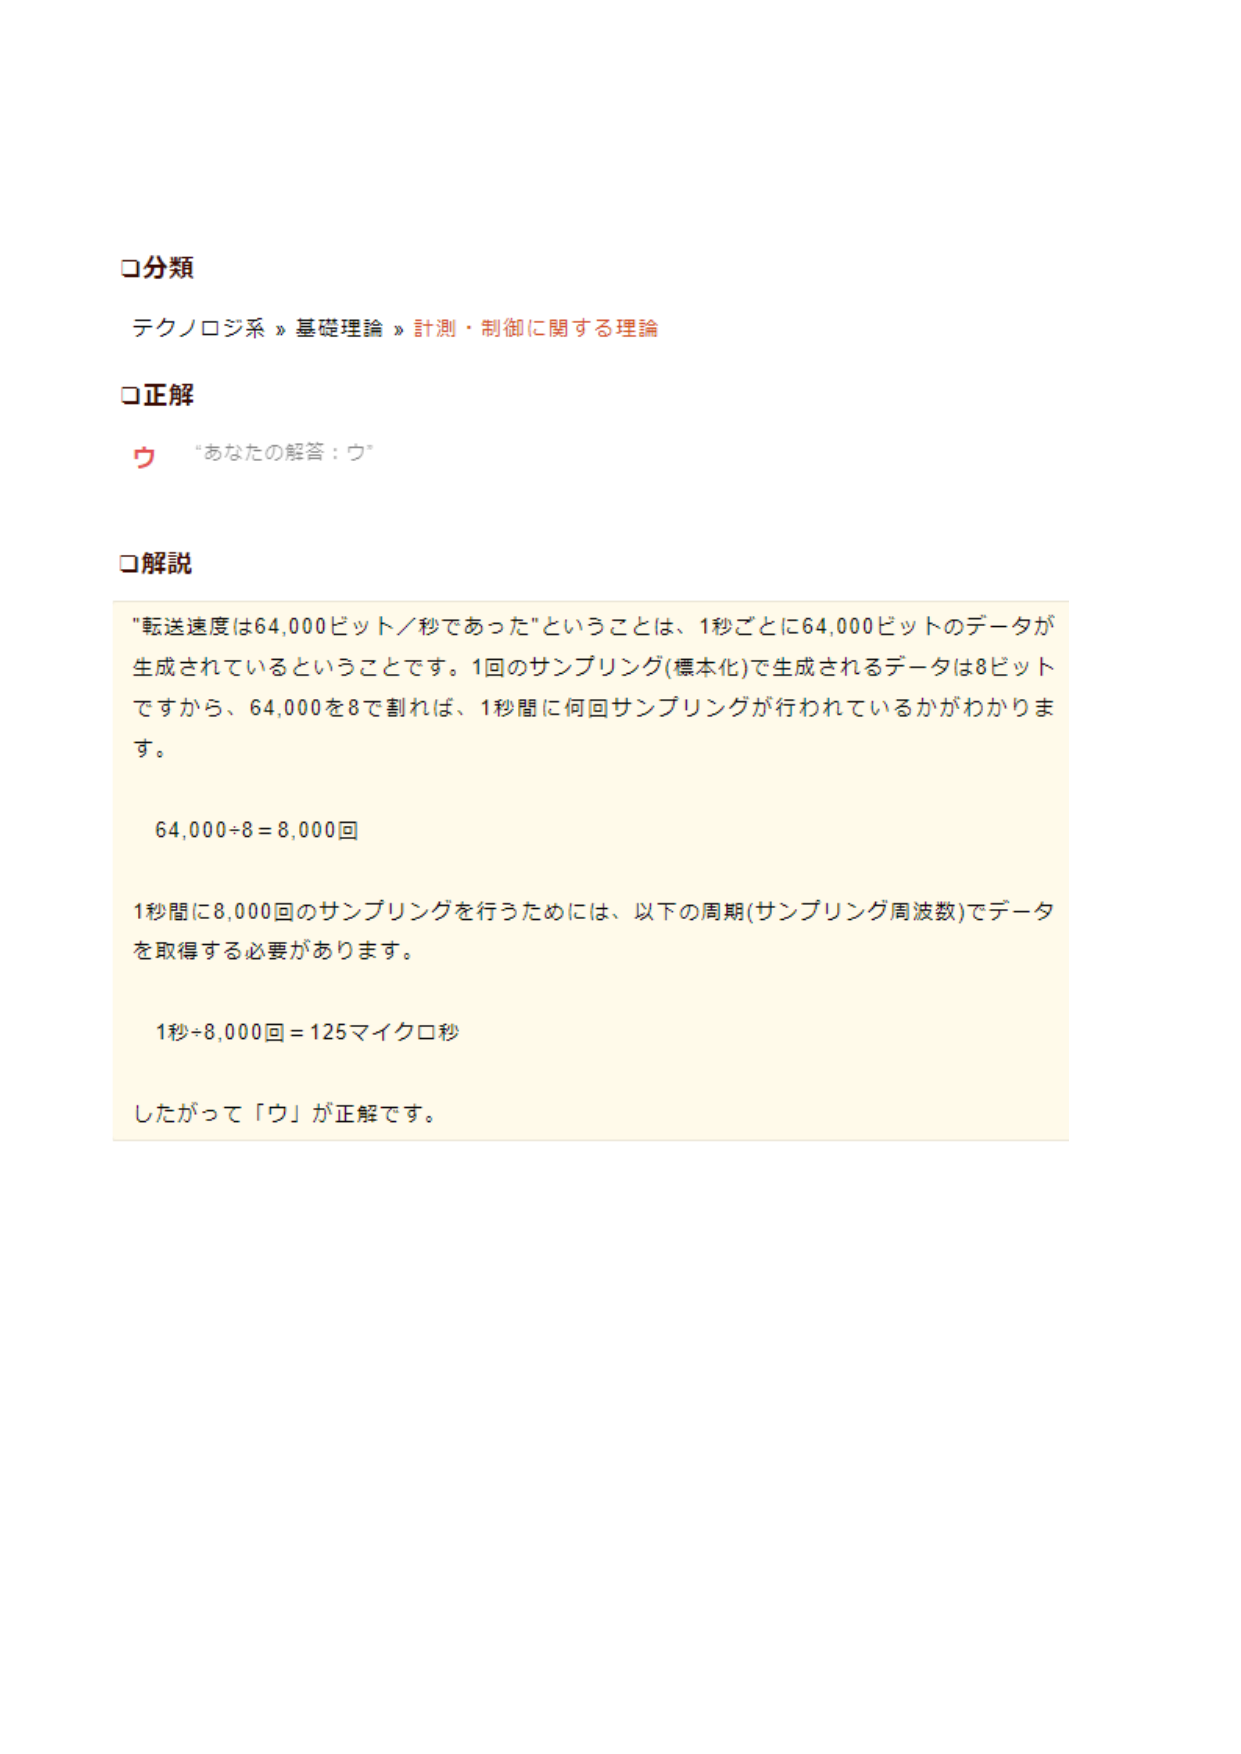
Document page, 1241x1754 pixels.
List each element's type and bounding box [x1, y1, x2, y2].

picture [112, 233, 1029, 497]
picture [112, 533, 1069, 1143]
